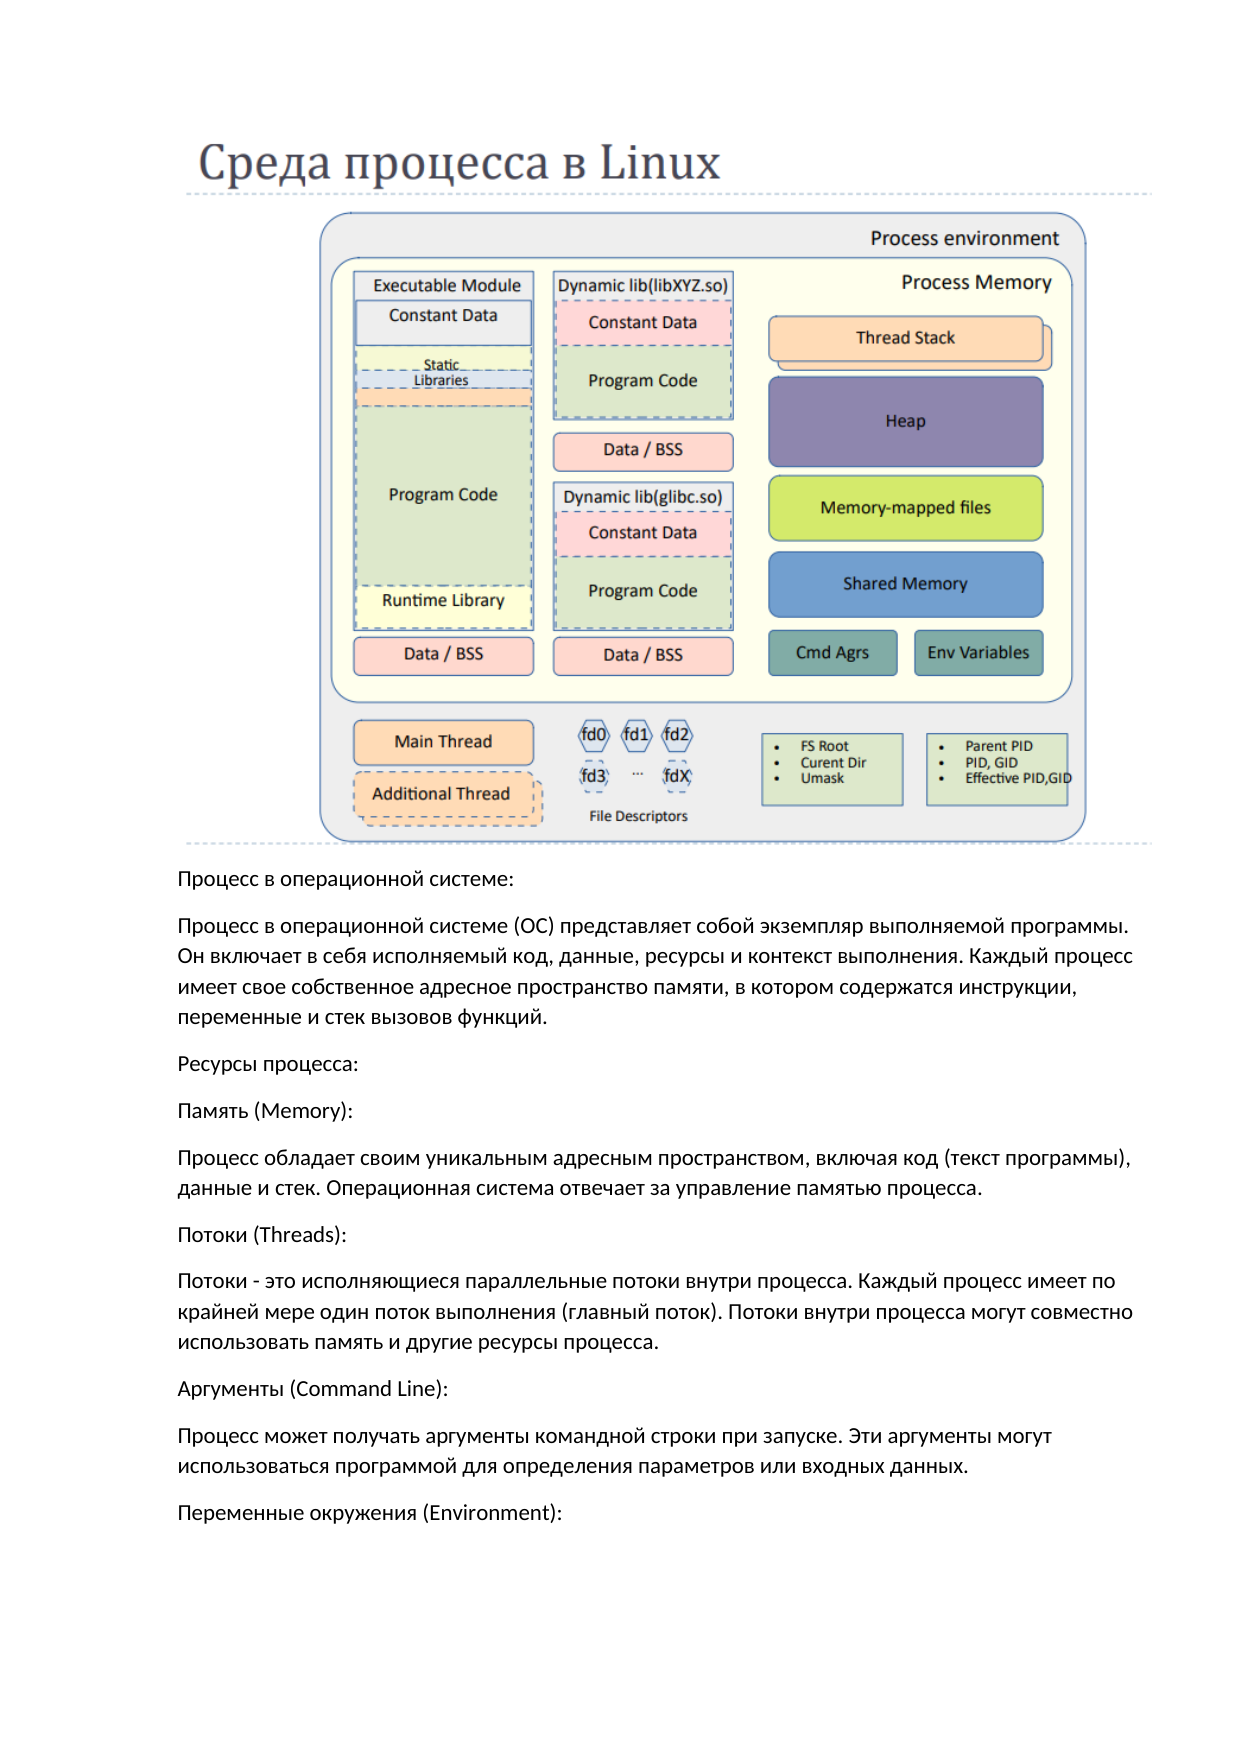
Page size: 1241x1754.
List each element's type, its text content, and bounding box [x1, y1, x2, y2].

text Процесс в операционной системе (ОС) представляет собой экземпляр выполняемой программы. Он включает в себя исполняемый код, данные, ресурсы и контекст выполнения. Каждый процесс имеет свое собственное адресное пространство памяти, в котором содержатся инструкции, переменные и стек вызовов функций. [177, 911, 1152, 1030]
text Процесс в операционной системе: [177, 864, 1152, 893]
text Ресурсы процесса: [177, 1049, 1152, 1077]
text Процесс может получать аргументы командной строки при запуске. Эти аргументы могут использоваться программой для определения параметров или входных данных. [177, 1421, 1152, 1479]
picture [177, 118, 1152, 846]
text Потоки (Threads): [177, 1220, 1152, 1248]
text Процесс обладает своим уникальным адресным пространством, включая код (текст программы), данные и стек. Операционная система отвечает за управление памятью процесса. [177, 1143, 1152, 1201]
text Аргументы (Command Line): [177, 1374, 1152, 1402]
text Память (Memory): [177, 1096, 1152, 1124]
text Потоки - это исполняющиеся параллельные потоки внутри процесса. Каждый процесс имеет по крайней мере один поток выполнения (главный поток). Потоки внутри процесса могут совместно использовать память и другие ресурсы процесса. [177, 1267, 1152, 1355]
text Переменные окружения (Environment): [177, 1498, 1152, 1526]
